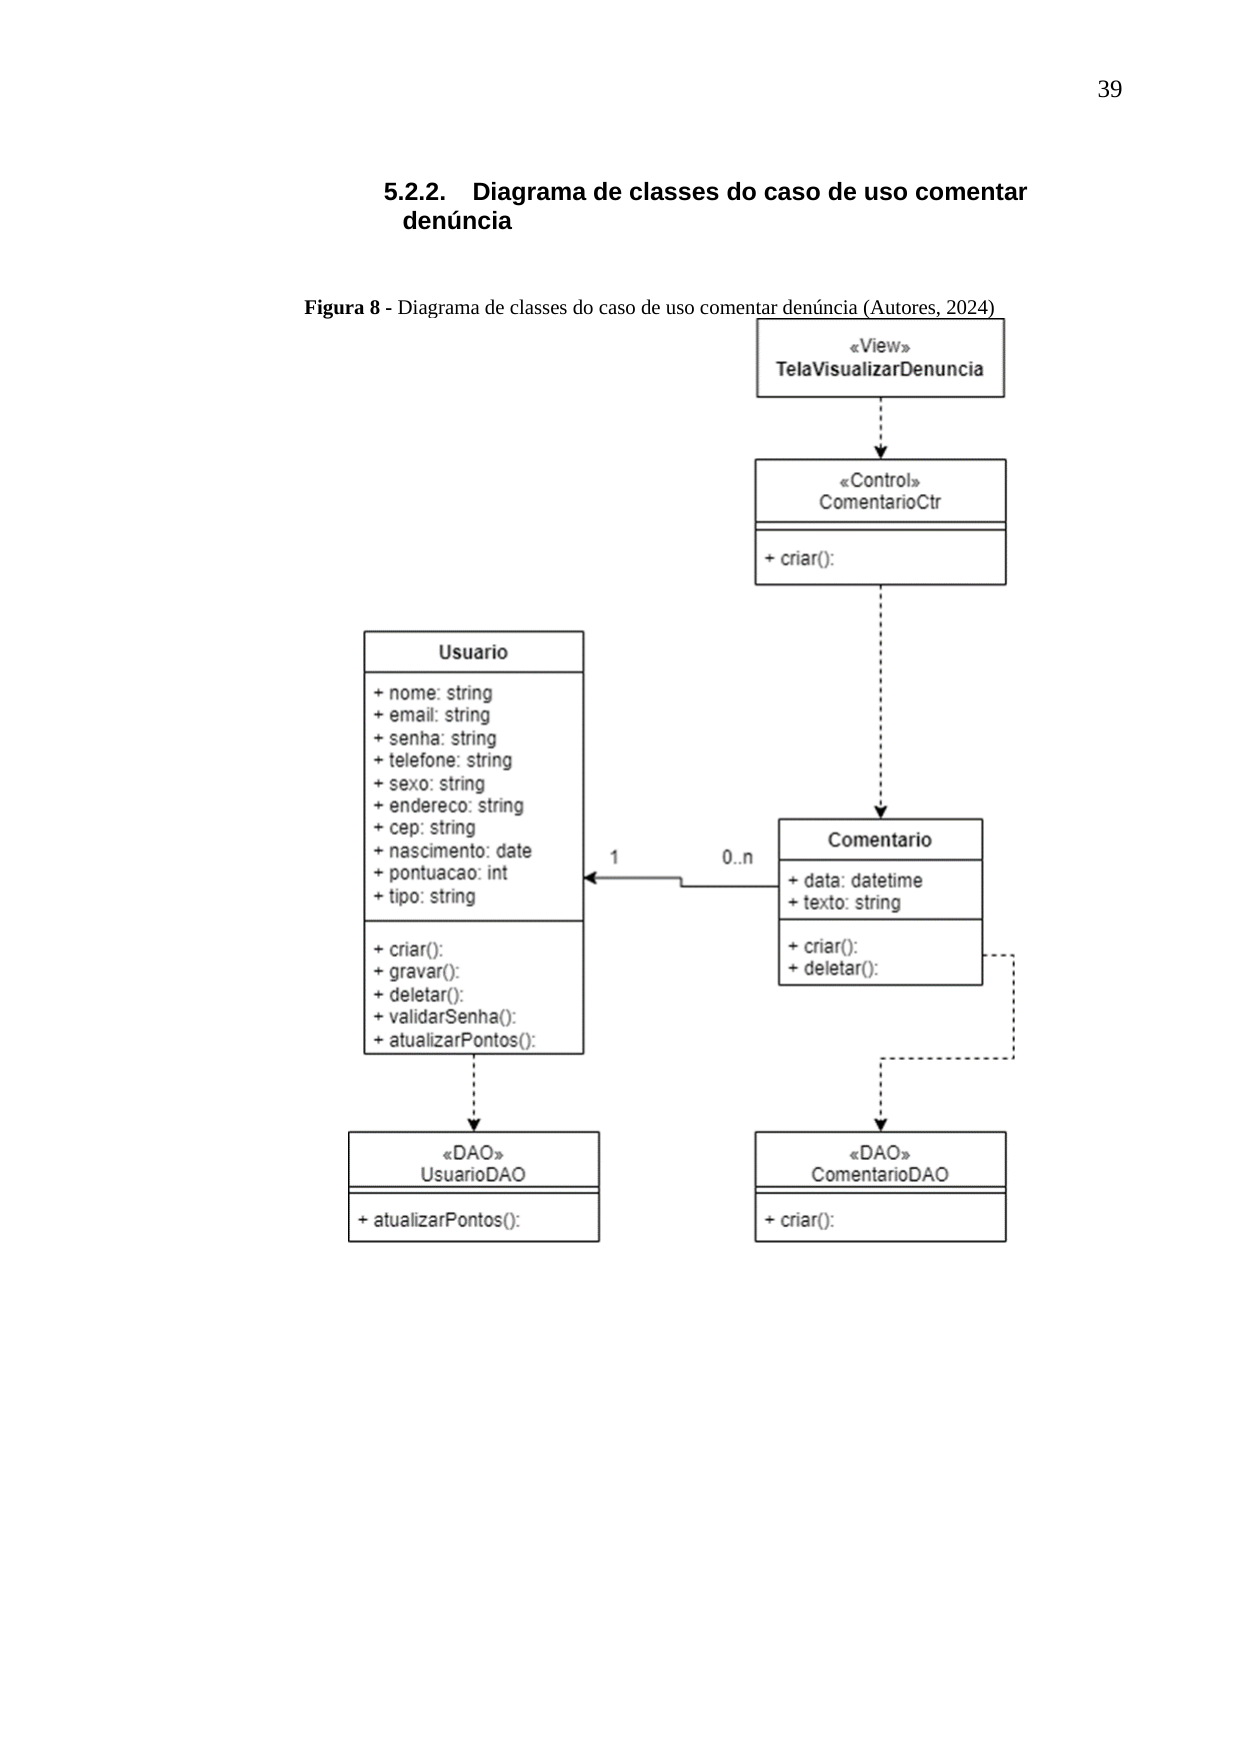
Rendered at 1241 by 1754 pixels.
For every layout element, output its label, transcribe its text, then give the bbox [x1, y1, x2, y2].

subtitle Diagrama de classes do caso de uso comentar denúncia [383, 177, 1122, 235]
text Figura 8 - Diagrama de classes do caso de uso comentar denúncia (Autores, 2024) [177, 295, 1122, 319]
picture [348, 318, 1027, 1247]
